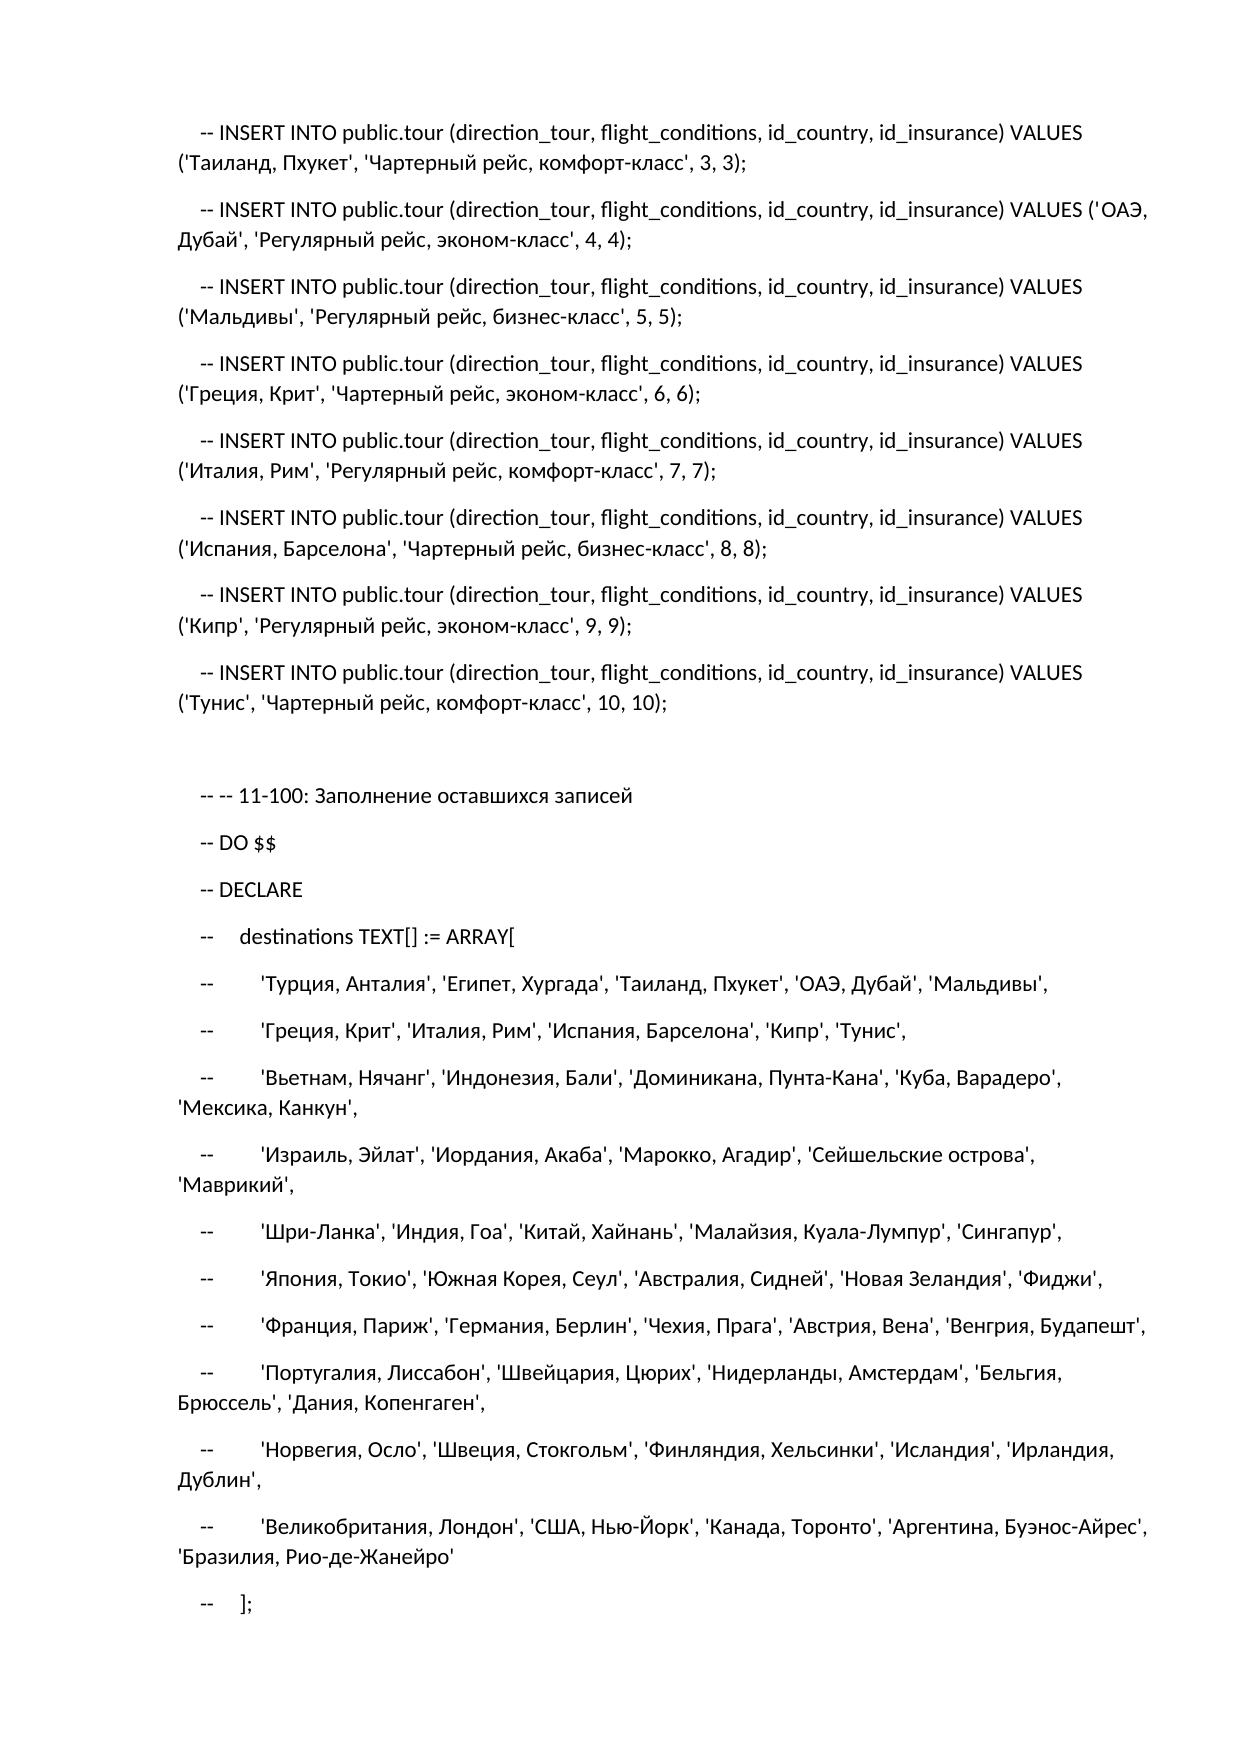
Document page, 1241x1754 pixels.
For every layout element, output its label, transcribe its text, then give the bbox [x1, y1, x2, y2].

text -- 'Турция, Анталия', 'Египет, Хургада', 'Таиланд, Пхукет', 'ОАЭ, Дубай', 'Мальдивы', [177, 969, 1152, 997]
text -- 'Вьетнам, Нячанг', 'Индонезия, Бали', 'Доминикана, Пунта-Кана', 'Куба, Варадеро', 'Мексика, Канкун', [177, 1063, 1152, 1121]
text -- 'Великобритания, Лондон', 'США, Нью-Йорк', 'Канада, Торонто', 'Аргентина, Буэнос-Айрес', 'Бразилия, Рио-де-Жанейро' [177, 1512, 1152, 1570]
text -- 'Португалия, Лиссабон', 'Швейцария, Цюрих', 'Нидерланды, Амстердам', 'Бельгия, Брюссель', 'Дания, Копенгаген', [177, 1358, 1152, 1416]
text -- 'Греция, Крит', 'Италия, Рим', 'Испания, Барселона', 'Кипр', 'Тунис', [177, 1016, 1152, 1044]
text -- INSERT INTO public.tour (direction_tour, flight_conditions, id_country, id_insurance) VALUES ('Мальдивы', 'Регулярный рейс, бизнес-класс', 5, 5); [177, 272, 1152, 331]
text -- INSERT INTO public.tour (direction_tour, flight_conditions, id_country, id_insurance) VALUES ('Греция, Крит', 'Чартерный рейс, эконом-класс', 6, 6); [177, 349, 1152, 408]
text -- INSERT INTO public.tour (direction_tour, flight_conditions, id_country, id_insurance) VALUES ('Тунис', 'Чартерный рейс, комфорт-класс', 10, 10); [177, 658, 1152, 716]
text -- DECLARE [177, 875, 1152, 903]
text -- INSERT INTO public.tour (direction_tour, flight_conditions, id_country, id_insurance) VALUES ('Италия, Рим', 'Регулярный рейс, комфорт-класс', 7, 7); [177, 426, 1152, 485]
text -- INSERT INTO public.tour (direction_tour, flight_conditions, id_country, id_insurance) VALUES ('ОАЭ, Дубай', 'Регулярный рейс, эконом-класс', 4, 4); [177, 195, 1152, 253]
text -- DO $$ [177, 828, 1152, 857]
text -- INSERT INTO public.tour (direction_tour, flight_conditions, id_country, id_insurance) VALUES ('Таиланд, Пхукет', 'Чартерный рейс, комфорт-класс', 3, 3); [177, 118, 1152, 176]
text -- 'Норвегия, Осло', 'Швеция, Стокгольм', 'Финляндия, Хельсинки', 'Исландия', 'Ирландия, Дублин', [177, 1435, 1152, 1493]
text -- INSERT INTO public.tour (direction_tour, flight_conditions, id_country, id_insurance) VALUES ('Испания, Барселона', 'Чартерный рейс, бизнес-класс', 8, 8); [177, 503, 1152, 562]
text -- -- 11-100: Заполнение оставшихся записей [177, 782, 1152, 810]
text -- INSERT INTO public.tour (direction_tour, flight_conditions, id_country, id_insurance) VALUES ('Кипр', 'Регулярный рейс, эконом-класс', 9, 9); [177, 581, 1152, 639]
text -- 'Франция, Париж', 'Германия, Берлин', 'Чехия, Прага', 'Австрия, Вена', 'Венгрия, Будапешт', [177, 1311, 1152, 1339]
text -- 'Израиль, Эйлат', 'Иордания, Акаба', 'Марокко, Агадир', 'Сейшельские острова', 'Маврикий', [177, 1140, 1152, 1198]
text -- 'Шри-Ланка', 'Индия, Гоа', 'Китай, Хайнань', 'Малайзия, Куала-Лумпур', 'Сингапур', [177, 1217, 1152, 1245]
text -- 'Япония, Токио', 'Южная Корея, Сеул', 'Австралия, Сидней', 'Новая Зеландия', 'Фиджи', [177, 1264, 1152, 1292]
text -- destinations TEXT[] := ARRAY[ [177, 922, 1152, 950]
text -- ]; [177, 1589, 1152, 1617]
